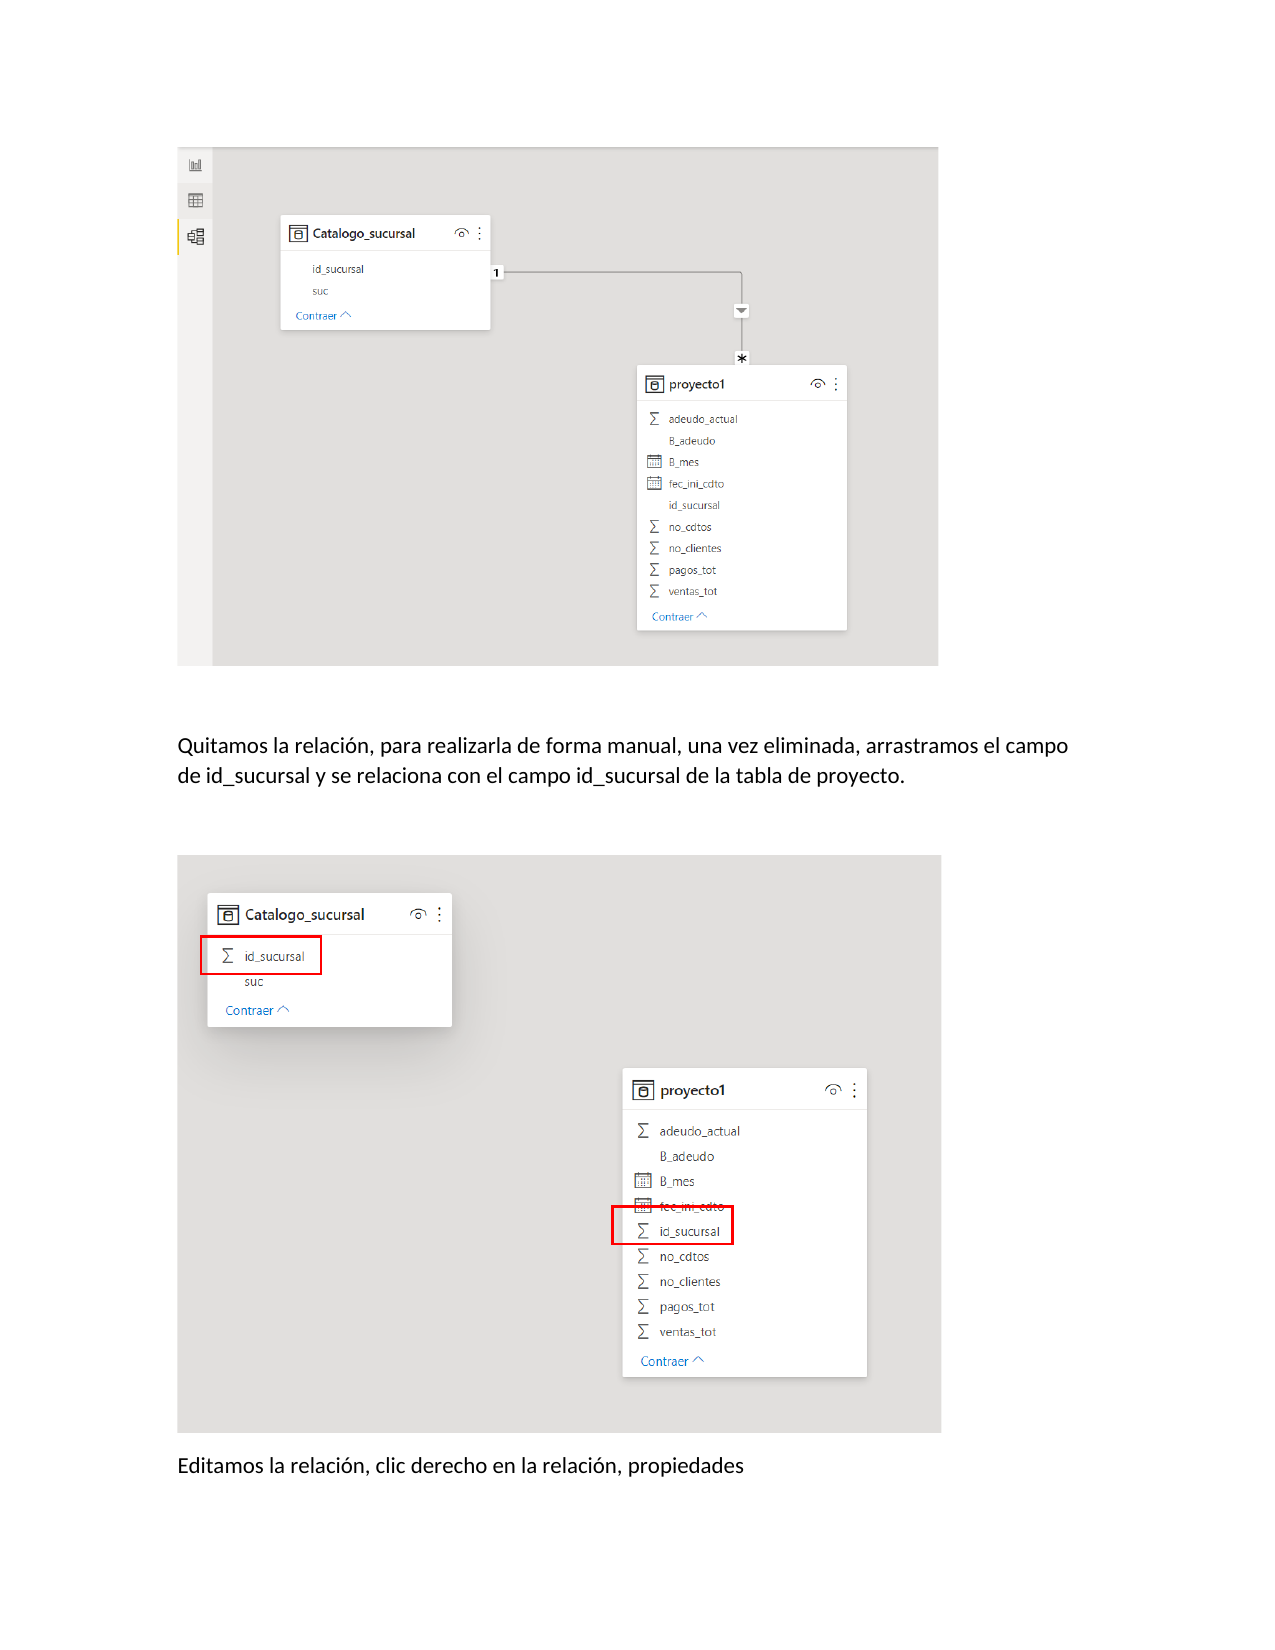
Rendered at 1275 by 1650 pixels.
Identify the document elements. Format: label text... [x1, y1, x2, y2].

text Quitamos la relación, para realizarla de forma manual, una vez eliminada, arrastramos el campo de id_sucursal y se relaciona con el campo id_sucursal de la tabla de proyecto. [177, 731, 1098, 789]
picture [177, 855, 942, 1433]
text Editamos la relación, clic derecho en la relación, propiedades [177, 1451, 1098, 1479]
picture [177, 147, 939, 666]
